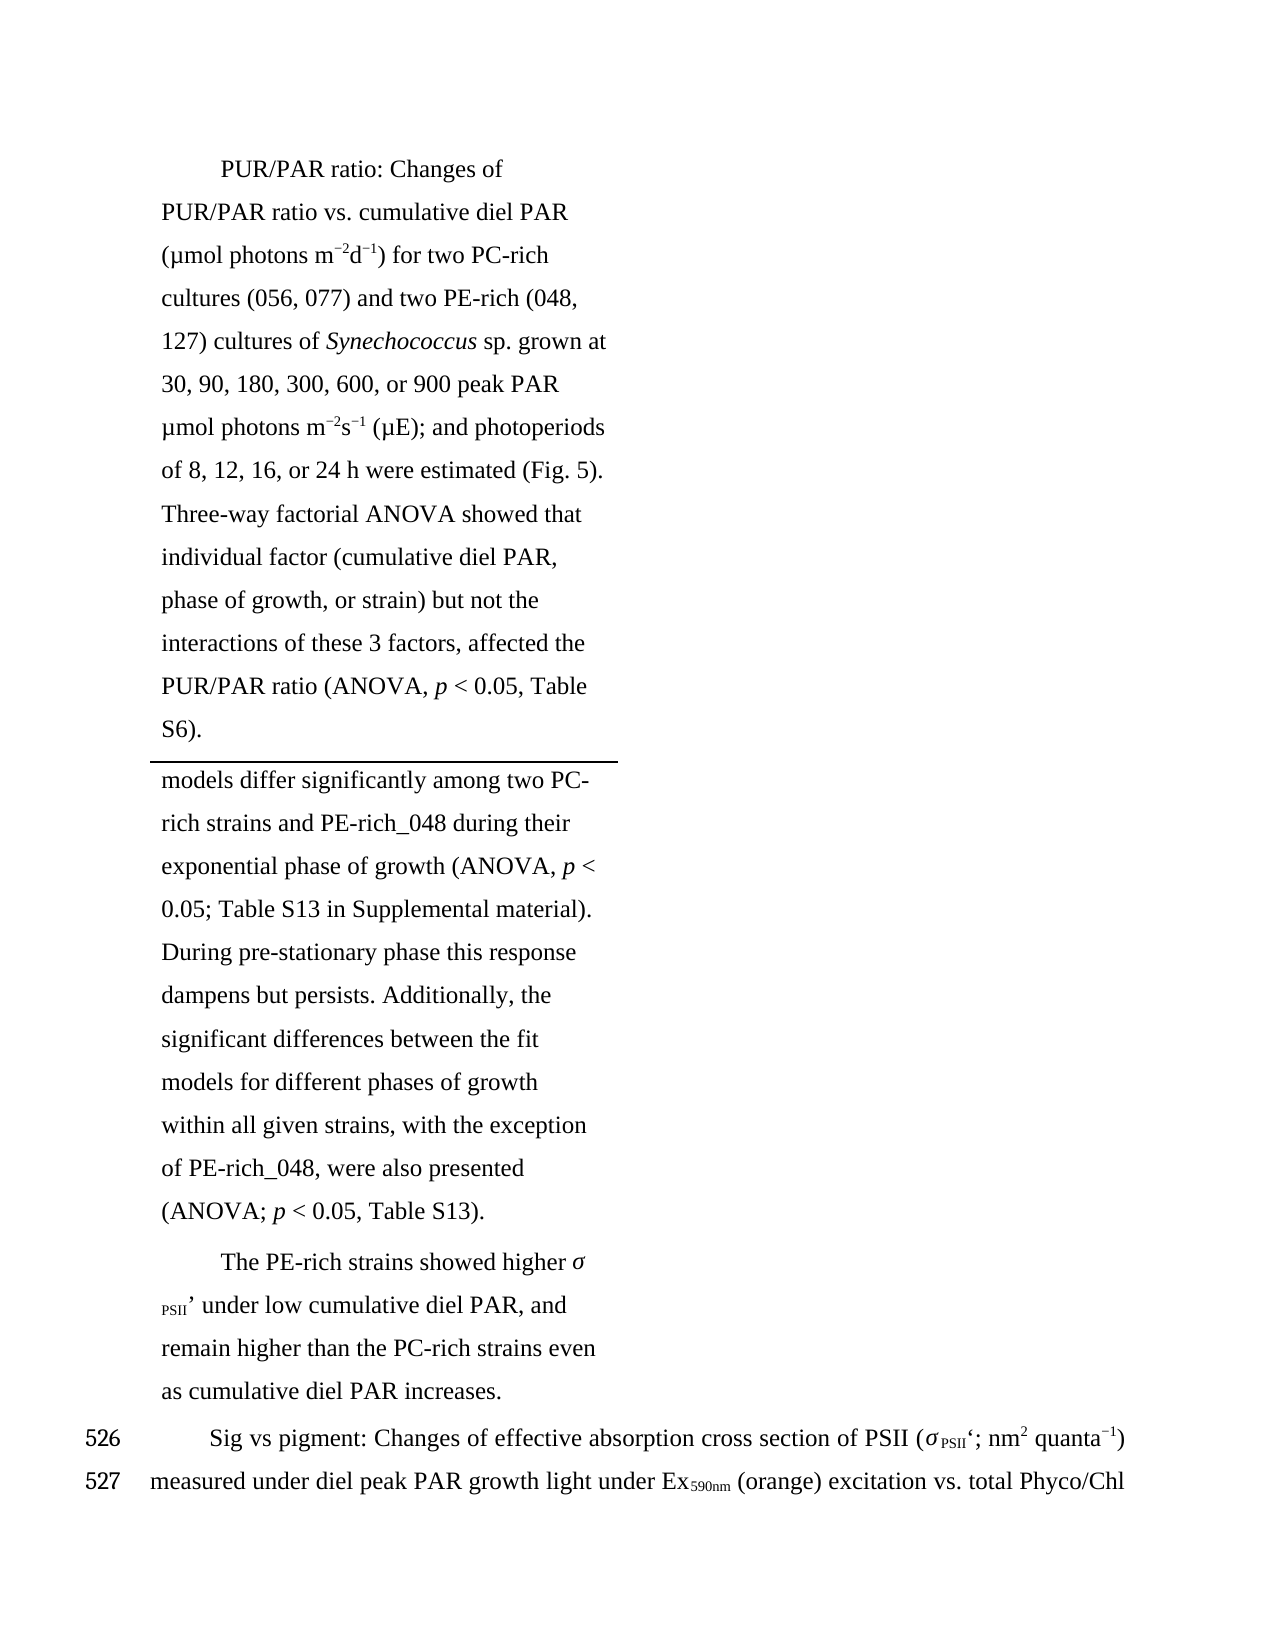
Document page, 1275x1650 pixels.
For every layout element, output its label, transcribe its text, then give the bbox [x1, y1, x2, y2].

table_cell The PE-rich strains showed higher PSII’ under low cumulative diel PAR, and remain higher than the PC-rich strains even as cumulative diel PAR increases. [150, 1243, 618, 1423]
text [150, 1423, 1125, 1495]
table_cell All strains showed consistent patterns of effective absorption cross section for PSII photochemistry across cumulative diel PAR. The PSII’ examined a consistent, sharp exponential decay in relation to cumulative diel PAR, across different combinations of photoperiod and peak PAR. Although all strains showed this response pattern, the exponential decay fit models differ significantly among two PC-rich strains and PE-rich_048 during their exponential phase of growth (ANOVA, p < 0.05; Table S13 in Supplemental material). During pre-stationary phase this response dampens but persists. Additionally, the significant differences between the fit models for different phases of growth within all given strains, with the exception of PE-rich_048, were also presented (ANOVA; p < 0.05, Table S13). [150, 763, 618, 1243]
table_header PUR/PAR ratio: Changes of PUR/PAR ratio vs. cumulative diel PAR (µmol photons m−2d−1) for two PC-rich cultures (056, 077) and two PE-rich (048, 127) cultures of Synechococcus sp. grown at 30, 90, 180, 300, 600, or 900 peak PAR µmol photons m−2s−1 (µE); and photoperiods of 8, 12, 16, or 24 h were estimated (Fig. 5). Three-way factorial ANOVA showed that individual factor (cumulative diel PAR, phase of growth, or strain) but not the interactions of these 3 factors, affected the PUR/PAR ratio (ANOVA, p < 0.05, Table S6). [150, 150, 618, 761]
